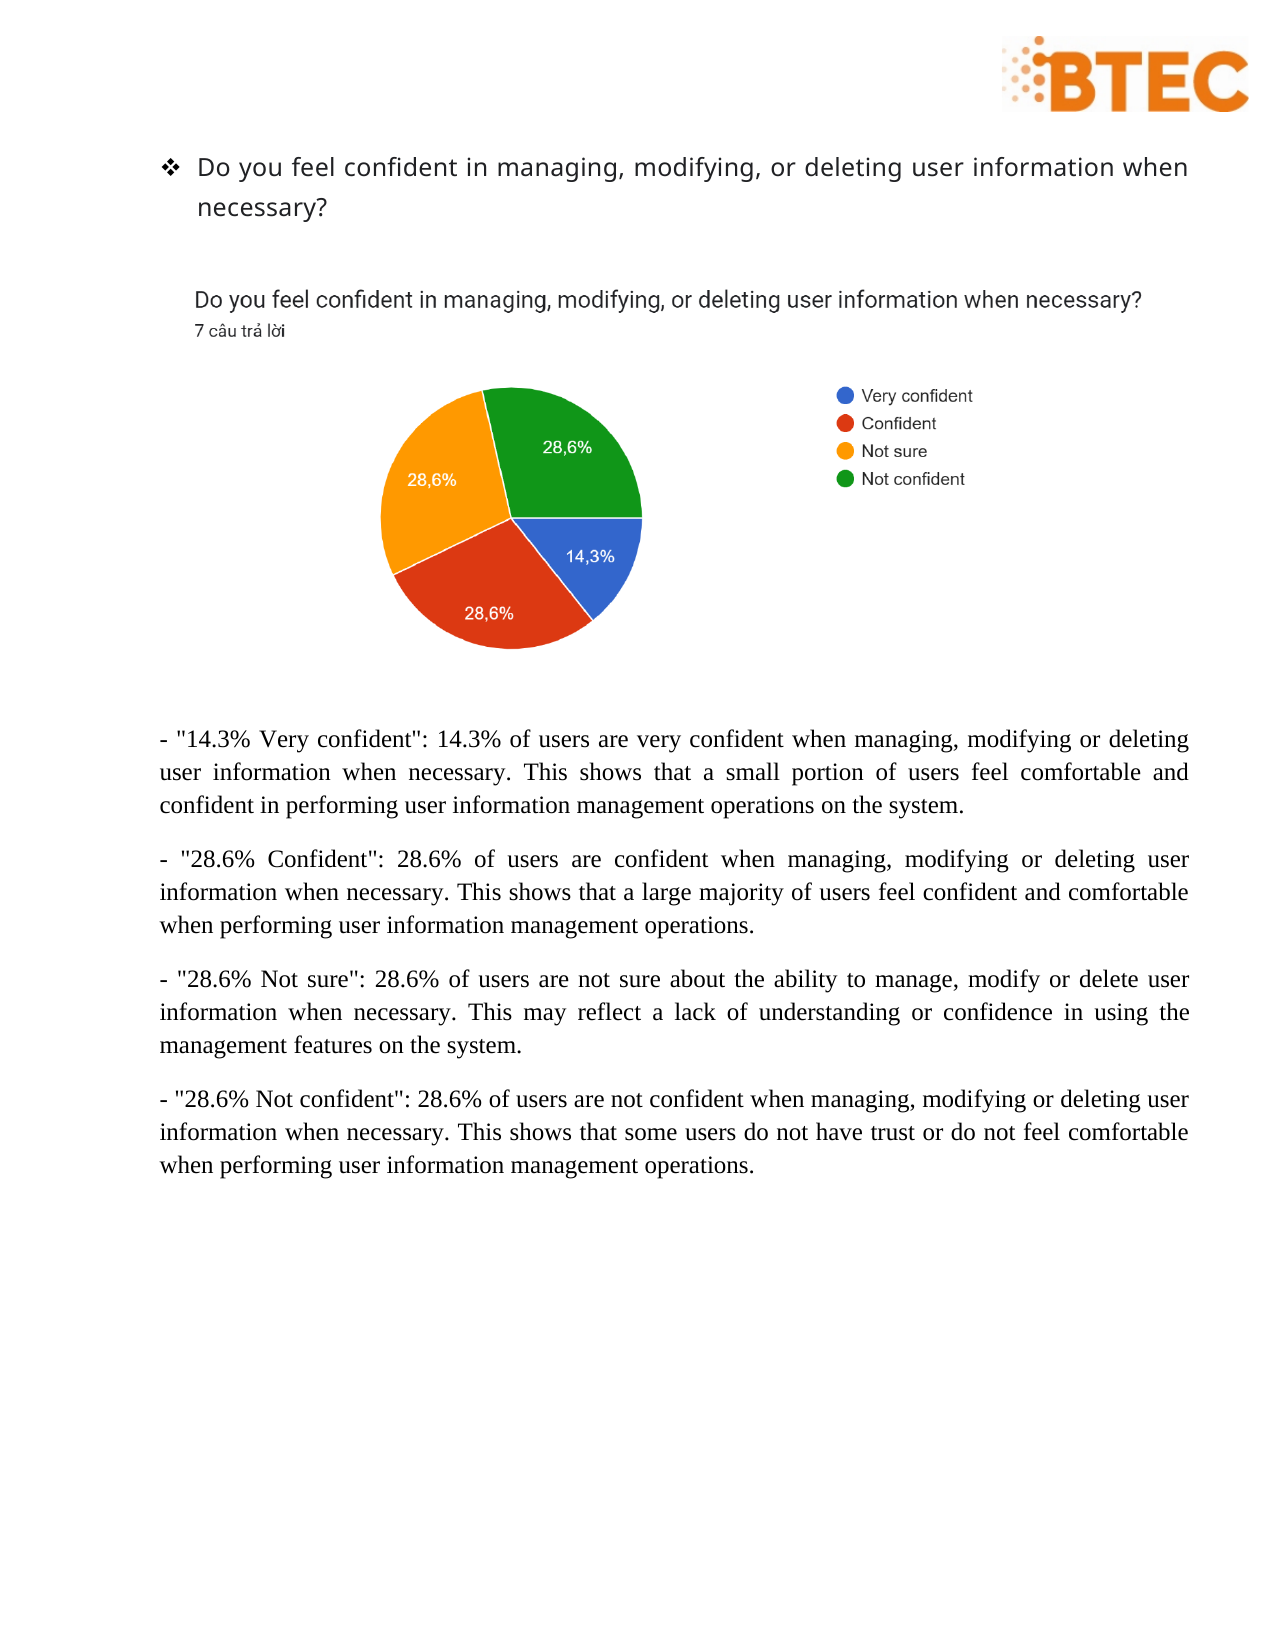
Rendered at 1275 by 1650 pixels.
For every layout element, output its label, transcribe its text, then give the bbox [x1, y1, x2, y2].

text - "14.3% Very confident": 14.3% of users are very confident when managing, modifying or deleting user information when necessary. This shows that a small portion of users feel comfortable and confident in performing user information management operations on the system. [159, 724, 1191, 819]
list Do you feel confident in managing, modifying, or deleting user information when necessary? [159, 150, 1191, 223]
picture [159, 249, 1229, 699]
text - "28.6% Not confident": 28.6% of users are not confident when managing, modifying or deleting user information when necessary. This shows that some users do not have trust or do not feel comfortable when performing user information management operations. [159, 1084, 1191, 1178]
picture [1001, 36, 1249, 112]
text - "28.6% Confident": 28.6% of users are confident when managing, modifying or deleting user information when necessary. This shows that a large majority of users feel confident and comfortable when performing user information management operations. [159, 844, 1191, 939]
text - "28.6% Not sure": 28.6% of users are not sure about the ability to manage, modify or delete user information when necessary. This may reflect a lack of understanding or confidence in using the management features on the system. [159, 964, 1191, 1059]
